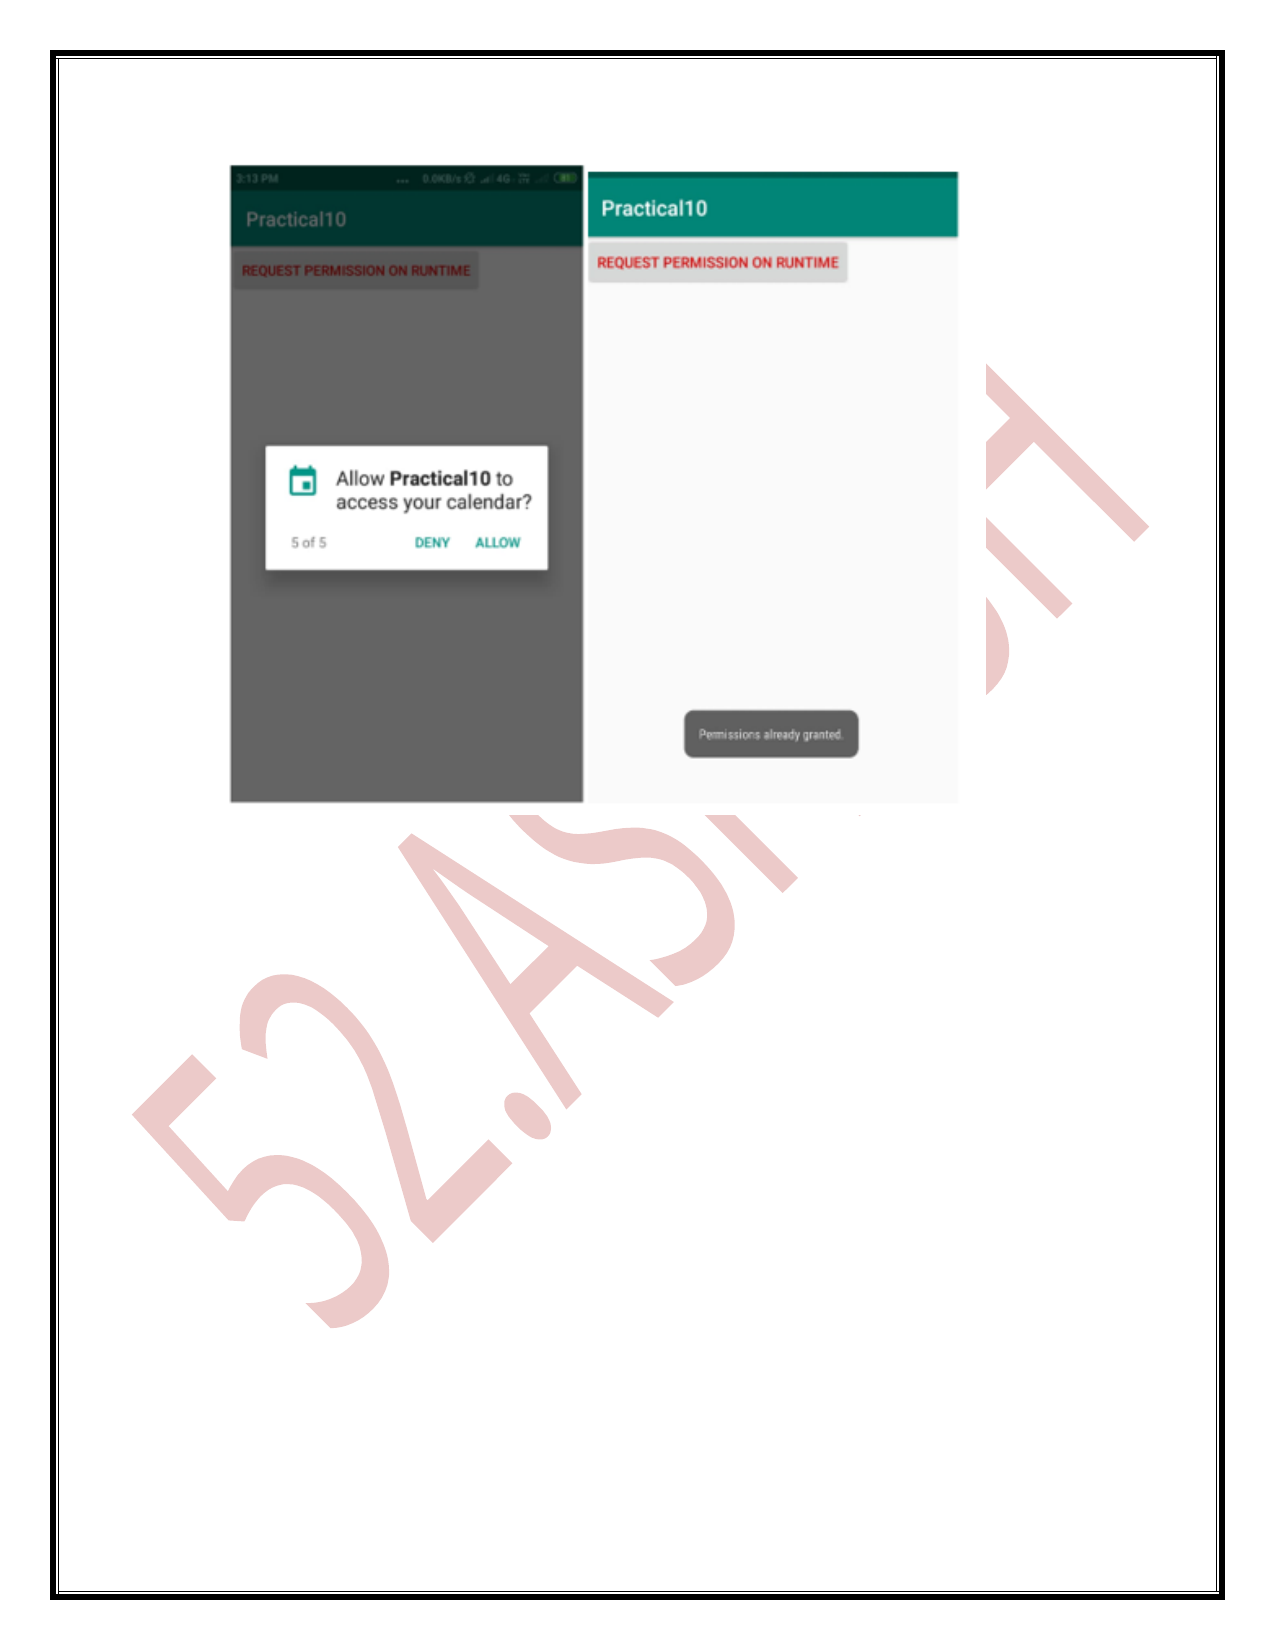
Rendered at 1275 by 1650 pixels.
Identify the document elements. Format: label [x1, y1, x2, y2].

picture [225, 150, 986, 815]
